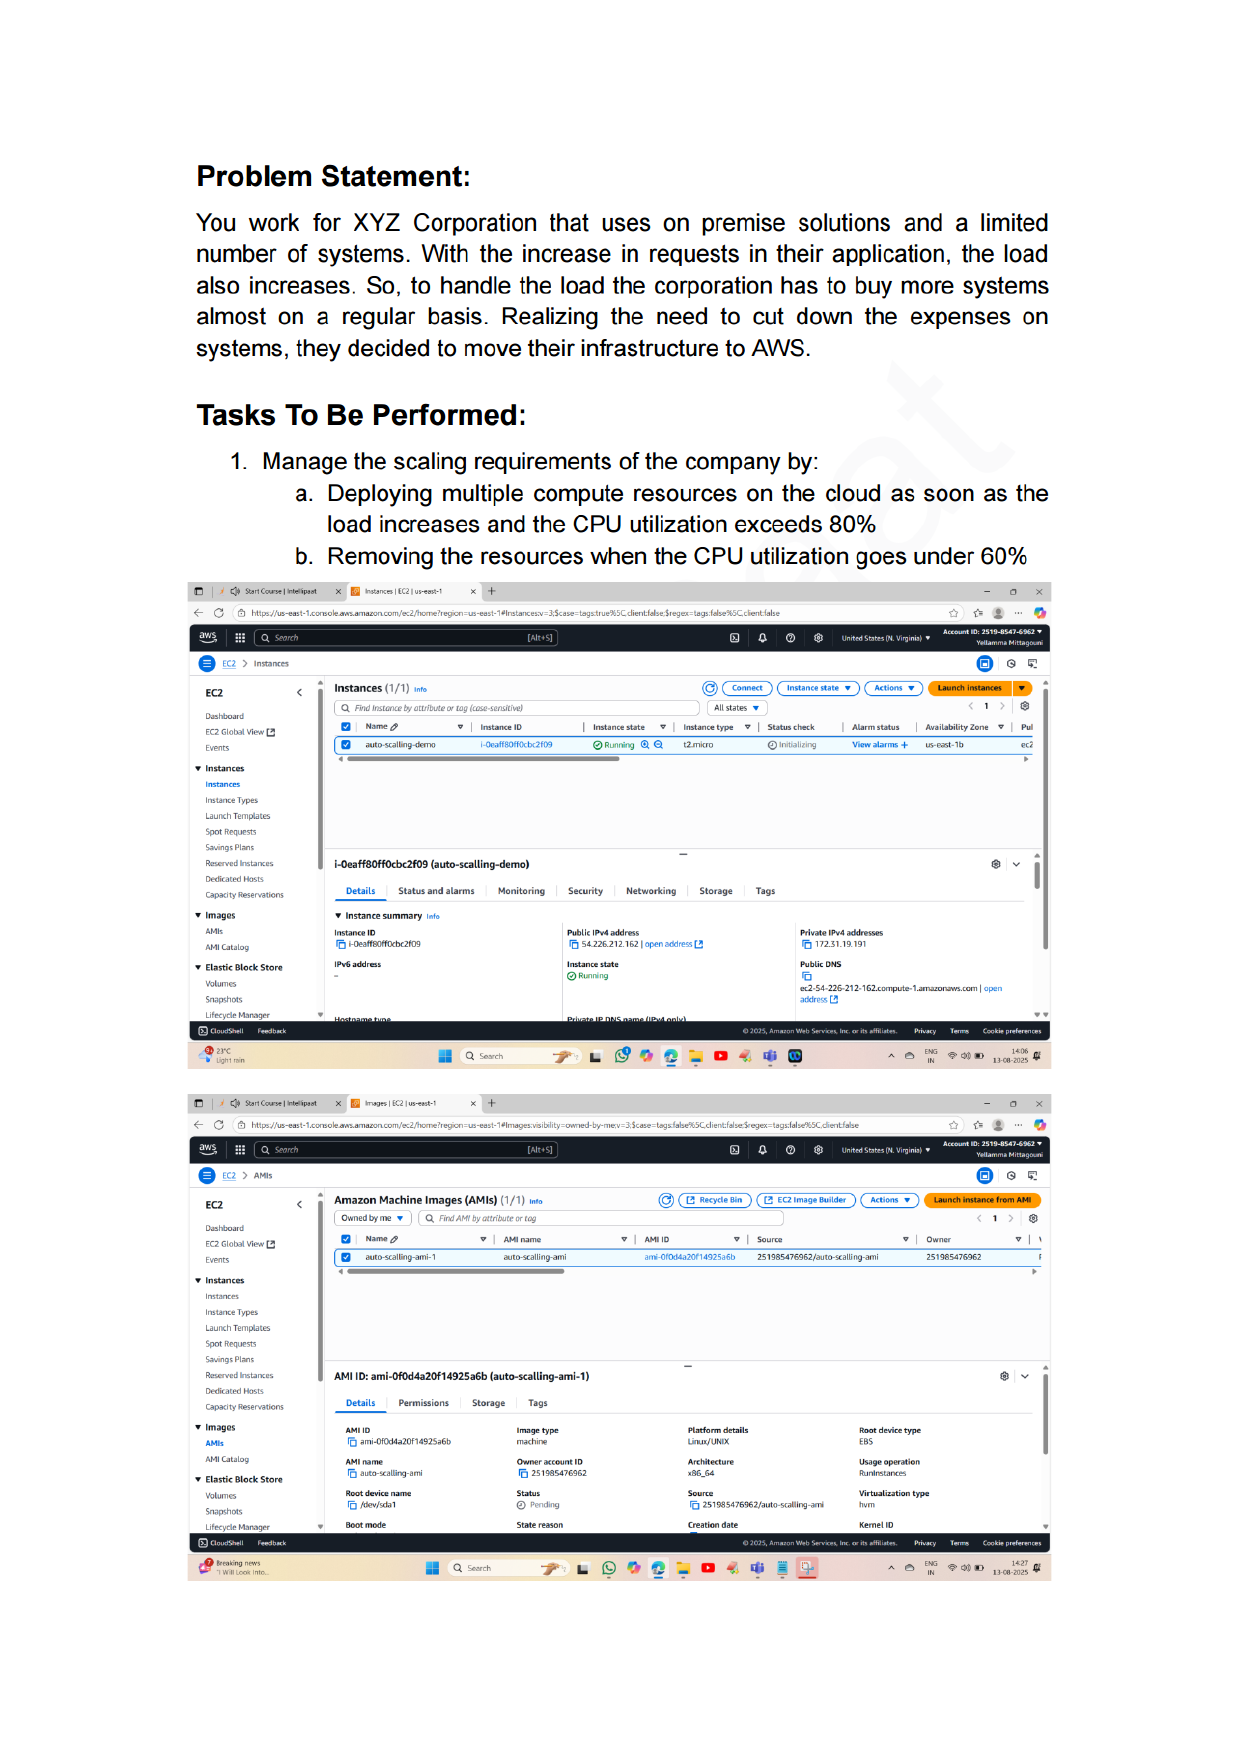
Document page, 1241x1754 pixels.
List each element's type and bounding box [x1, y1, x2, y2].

picture [187, 1094, 1052, 1581]
picture [187, 150, 1053, 1069]
